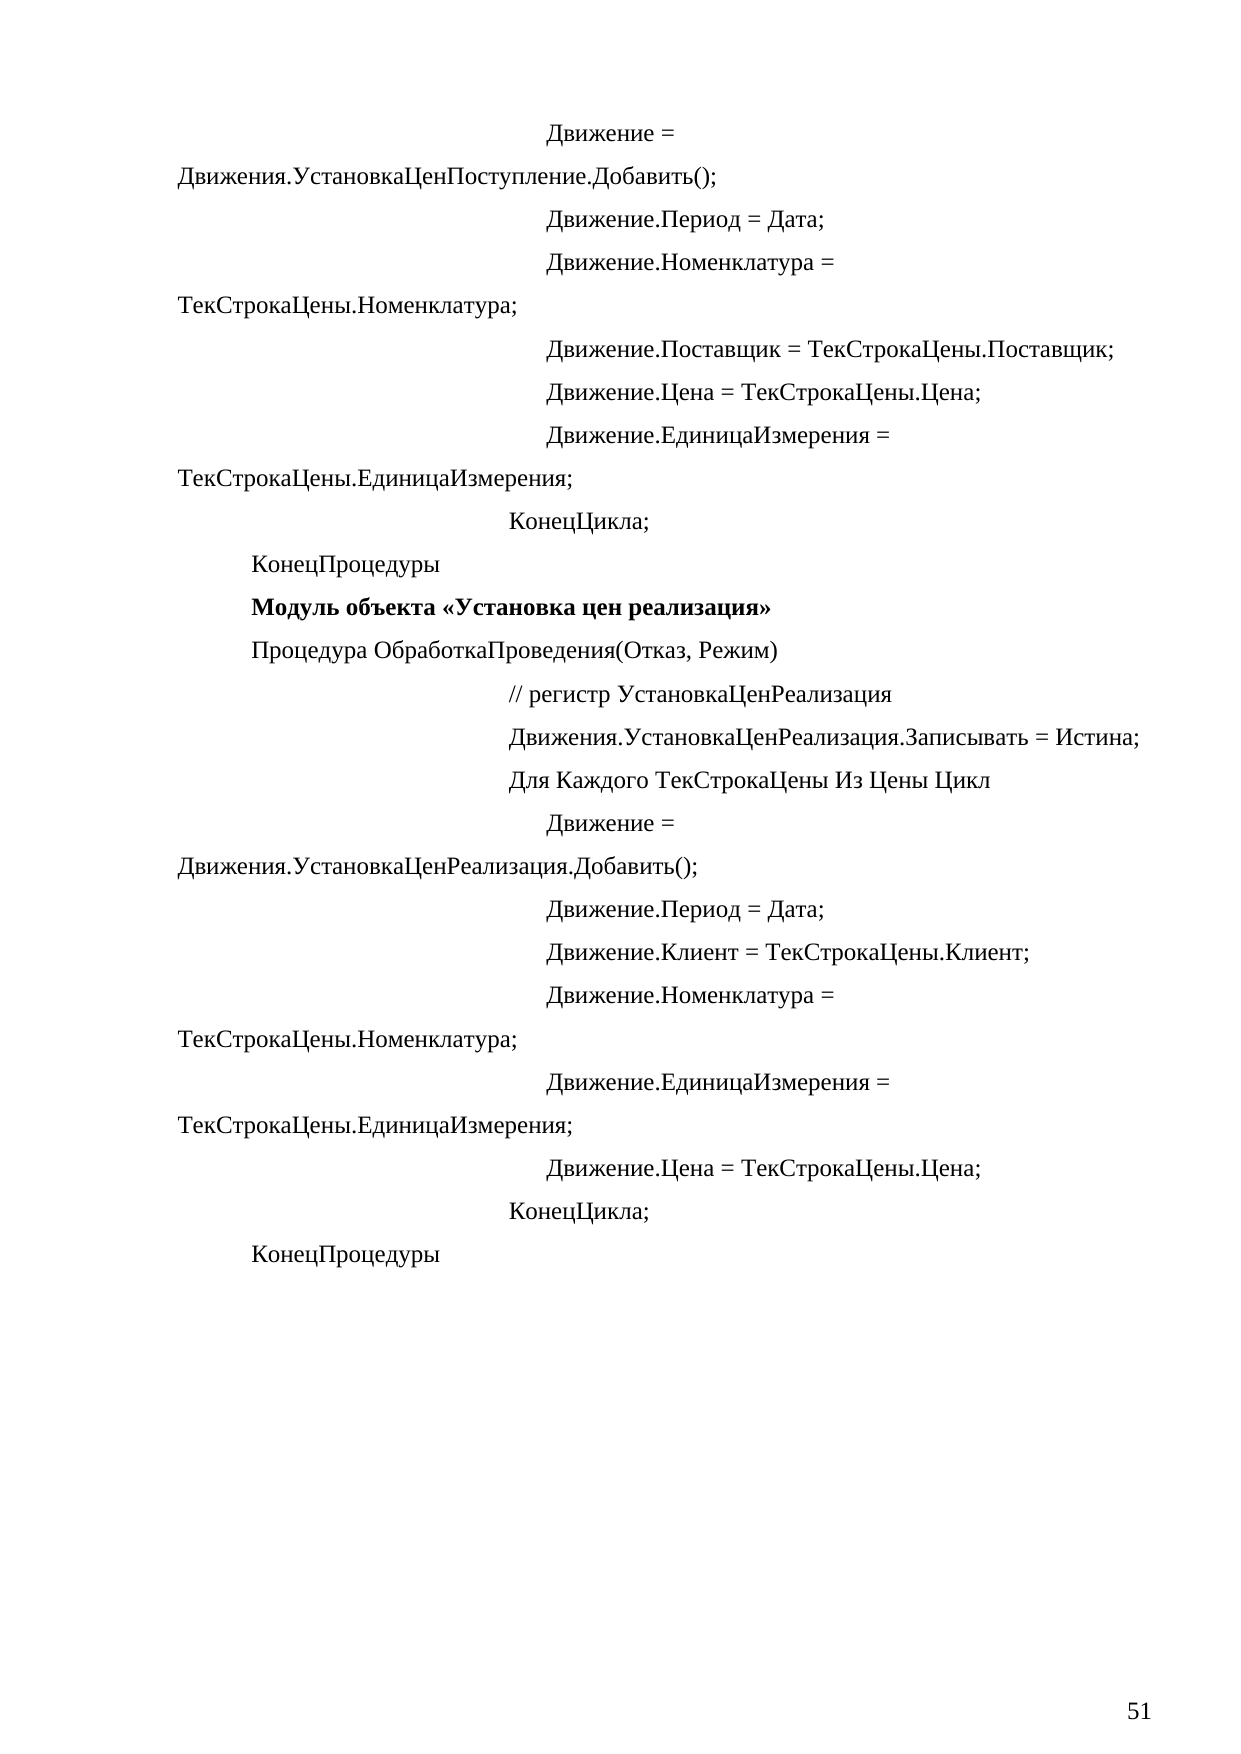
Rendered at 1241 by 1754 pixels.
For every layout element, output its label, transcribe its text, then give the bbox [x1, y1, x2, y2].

text Движение.Номенклатура = ТекСтрокаЦены.Номенклатура; [177, 247, 1152, 319]
text // регистр УстановкаЦенРеализация [177, 679, 1152, 707]
text Движение.Период = Дата; [177, 204, 1152, 233]
text Движение = Движения.УстановкаЦенПоступление.Добавить(); [177, 118, 1152, 190]
text КонецПроцедуры [177, 549, 1152, 578]
text КонецПроцедуры [177, 1239, 1152, 1268]
text Для Каждого ТекСтрокаЦены Из Цены Цикл [177, 765, 1152, 794]
text Движение.Период = Дата; [177, 894, 1152, 923]
text Движение.ЕдиницаИзмерения = ТекСтрокаЦены.ЕдиницаИзмерения; [177, 420, 1152, 492]
text КонецЦикла; [177, 506, 1152, 535]
text Движение.ЕдиницаИзмерения = ТекСтрокаЦены.ЕдиницаИзмерения; [177, 1067, 1152, 1139]
text Движение = Движения.УстановкаЦенРеализация.Добавить(); [177, 808, 1152, 880]
text Движение.Клиент = ТекСтрокаЦены.Клиент; [177, 937, 1152, 966]
text Движение.Цена = ТекСтрокаЦены.Цена; [177, 377, 1152, 406]
text Движение.Номенклатура = ТекСтрокаЦены.Номенклатура; [177, 981, 1152, 1052]
text Движения.УстановкаЦенРеализация.Записывать = Истина; [177, 722, 1152, 751]
text КонецЦикла; [177, 1196, 1152, 1225]
text Движение.Поставщик = ТекСтрокаЦены.Поставщик; [177, 334, 1152, 362]
text Движение.Цена = ТекСтрокаЦены.Цена; [177, 1153, 1152, 1182]
text Процедура ОбработкаПроведения(Отказ, Режим) [177, 636, 1152, 664]
text Модуль объекта «Установка цен реализация» [177, 592, 1152, 621]
